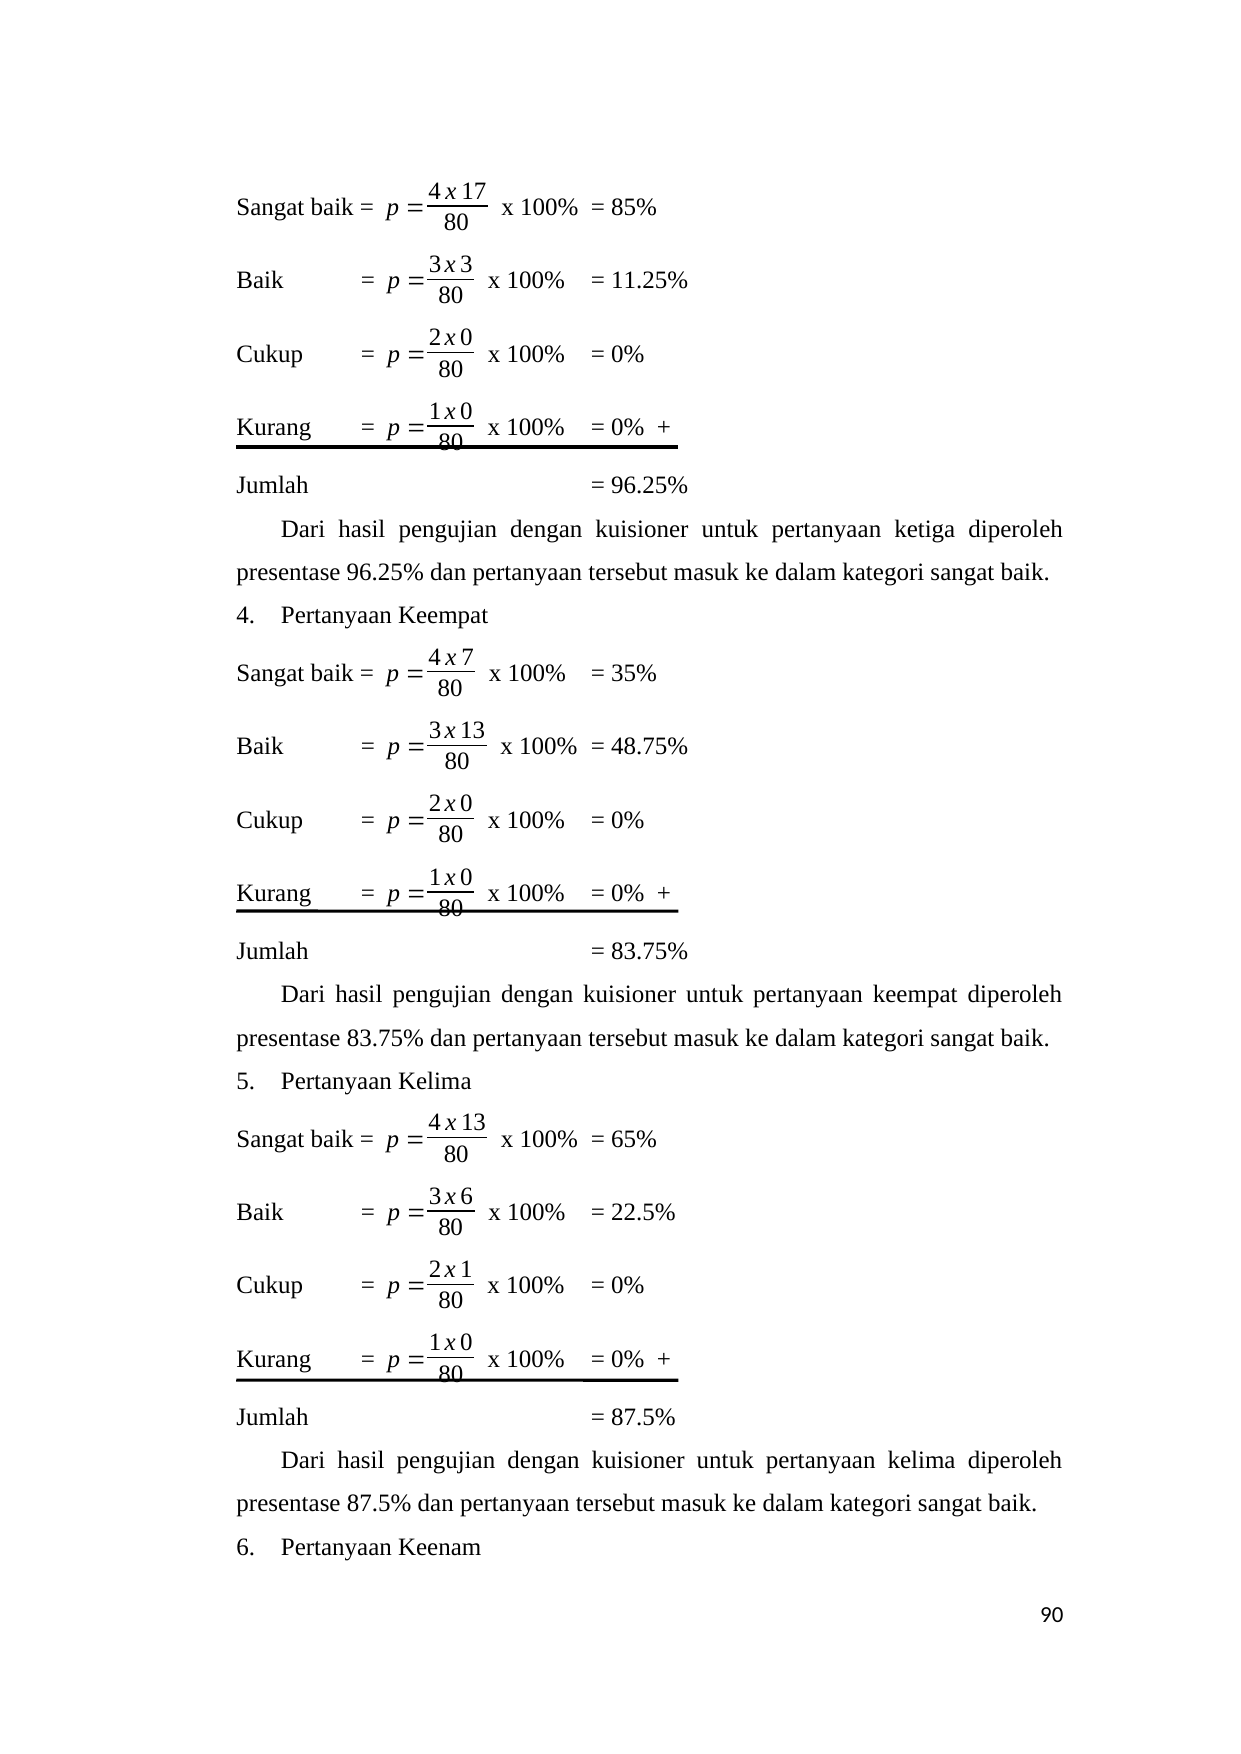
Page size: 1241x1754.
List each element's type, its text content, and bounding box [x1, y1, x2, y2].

text Kurang = p x 100% = 0% + [236, 397, 1063, 456]
text Jumlah = 87.5% [236, 1402, 1063, 1431]
text Dari hasil pengujian dengan kuisioner untuk pertanyaan kelima diperoleh presentase 87.5% dan pertanyaan tersebut masuk ke dalam kategori sangat baik. [236, 1445, 1063, 1517]
text Sangat baik = p x 100% = 65% [236, 1109, 1063, 1168]
text Baik = p x 100% = 11.25% [236, 251, 1063, 309]
text Cukup = p x 100% = 0% [236, 1256, 1063, 1314]
text Dari hasil pengujian dengan kuisioner untuk pertanyaan ketiga diperoleh presentase 96.25% dan pertanyaan tersebut masuk ke dalam kategori sangat baik. [236, 514, 1063, 586]
text Cukup = p x 100% = 0% [236, 790, 1063, 849]
text Kurang = p x 100% = 0% + [236, 1329, 1063, 1388]
text Jumlah = 96.25% [236, 471, 1063, 499]
list Pertanyaan Keempat [236, 600, 1063, 629]
text Kurang = p x 100% = 0% + [236, 863, 1063, 922]
text Baik = p x 100% = 48.75% [236, 716, 1063, 775]
text Sangat baik = p x 100% = 35% [236, 643, 1063, 702]
text Sangat baik = p x 100% = 85% [236, 177, 1063, 236]
text Baik = p x 100% = 22.5% [236, 1182, 1063, 1241]
text Jumlah = 83.75% [236, 936, 1063, 965]
text Cukup = p x 100% = 0% [236, 324, 1063, 383]
text Dari hasil pengujian dengan kuisioner untuk pertanyaan keempat diperoleh presentase 83.75% dan pertanyaan tersebut masuk ke dalam kategori sangat baik. [236, 979, 1063, 1051]
list Pertanyaan Keenam [236, 1532, 1063, 1560]
list Pertanyaan Kelima [236, 1066, 1063, 1094]
